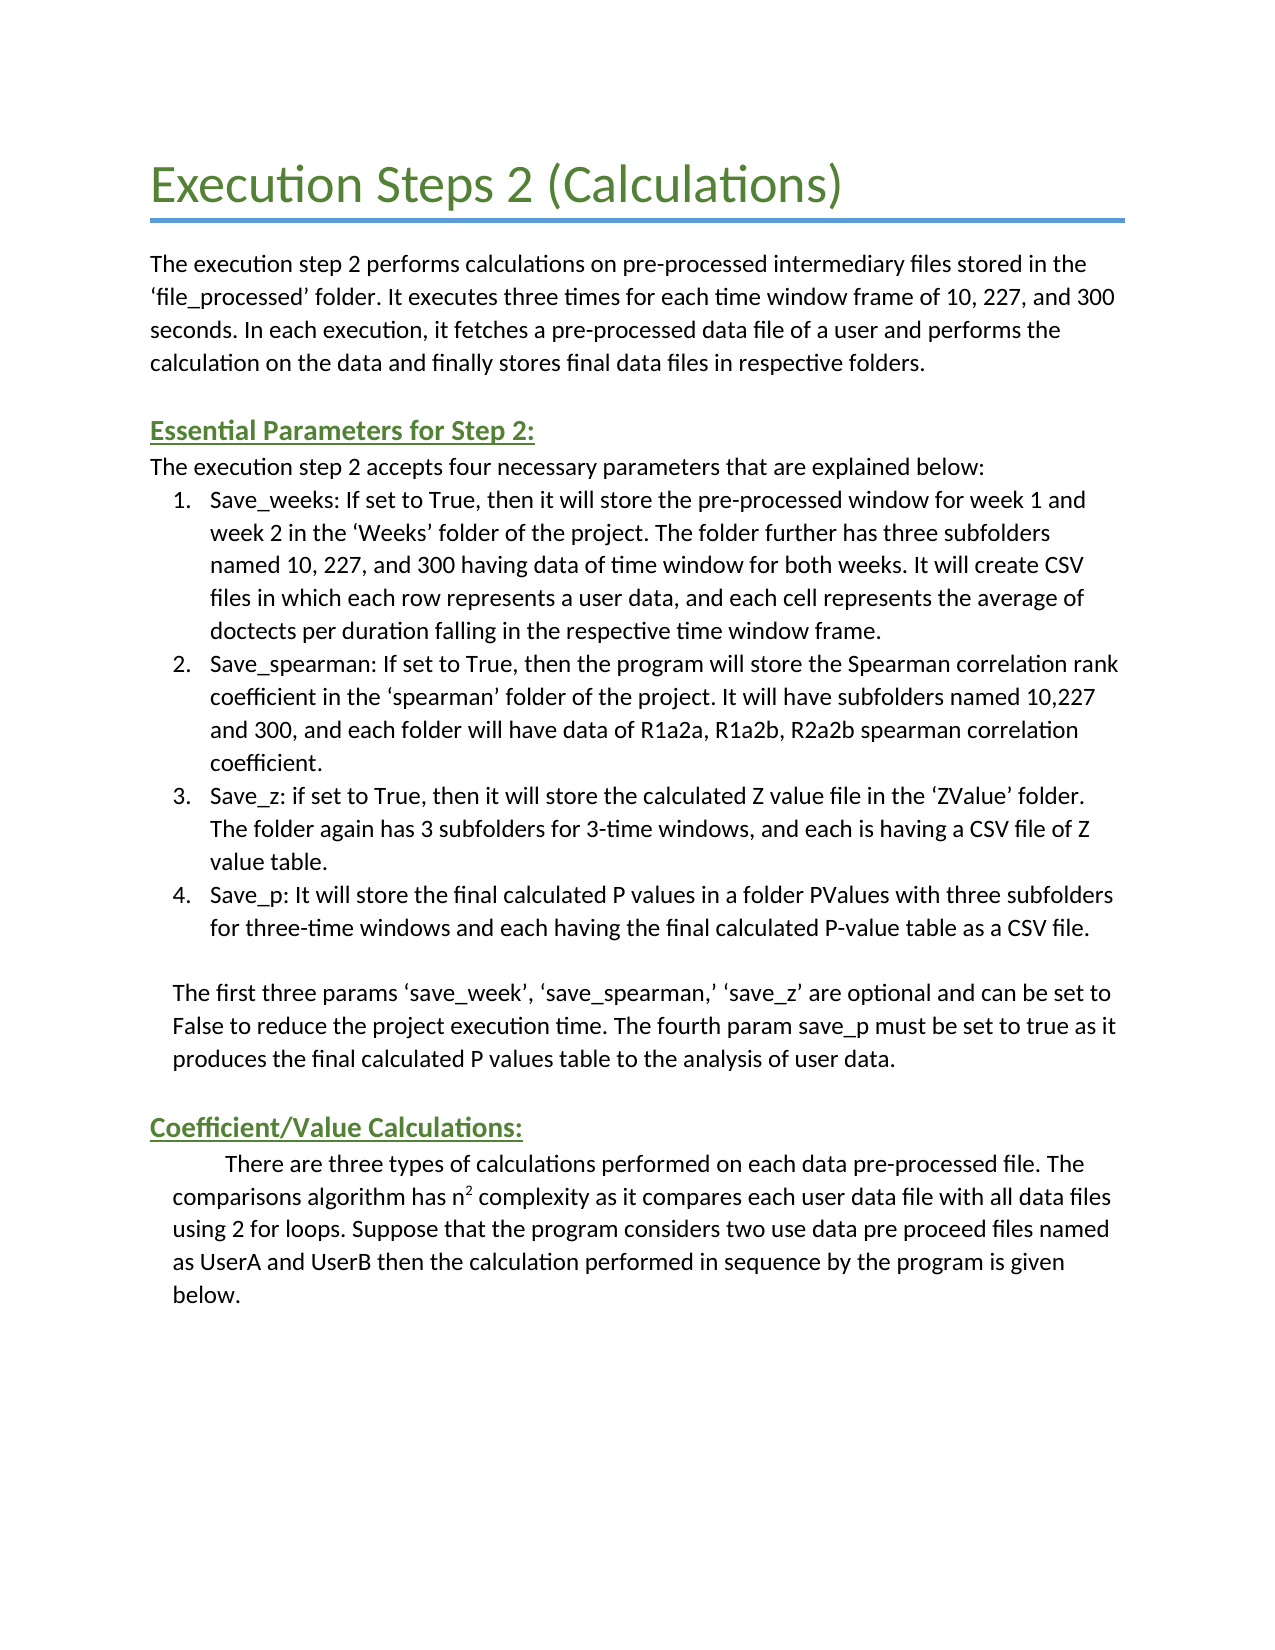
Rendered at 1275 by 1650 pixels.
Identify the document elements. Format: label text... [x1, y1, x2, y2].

list Coefficient/Value Calculations: [150, 1109, 1125, 1145]
list Save_z: if set to True, then it will store the calculated Z value file in the ‘ZValue’ folder. The folder again has 3 subfolders for 3-time windows, and each is having a CSV file of Z value table. [172, 780, 1125, 876]
list The execution step 2 accepts four necessary parameters that are explained below: [150, 451, 1125, 481]
list The execution step 2 performs calculations on pre-processed intermediary files stored in the ‘file_processed’ folder. It executes three times for each time window frame of 10, 227, and 300 seconds. In each execution, it fetches a pre-processed data file of a user and performs the calculation on the data and finally stores final data files in respective folders. [150, 248, 1125, 377]
list There are three types of calculations performed on each data pre-processed file. The comparisons algorithm has n2 complexity as it compares each user data file with all data files using 2 for loops. Suppose that the program considers two use data pre proceed files named as UserA and UserB then the calculation performed in sequence by the program is given below. [172, 1148, 1125, 1310]
list Save_p: It will store the final calculated P values in a folder PValues with three subfolders for three-time windows and each having the final calculated P-value table as a CSV file. [172, 879, 1125, 942]
list Save_spearman: If set to True, then the program will store the Spearman correlation rank coefficient in the ‘spearman’ folder of the project. It will have subfolders named 10,227 and 300, and each folder will have data of R1a2a, R1a2b, R2a2b spearman correlation coefficient. [172, 648, 1125, 778]
list Save_weeks: If set to True, then it will store the pre-processed window for week 1 and week 2 in the ‘Weeks’ folder of the project. The folder further has three subfolders named 10, 227, and 300 having data of time window for both weeks. It will create CSV files in which each row represents a user data, and each cell represents the average of doctects per duration falling in the respective time window frame. [172, 484, 1125, 646]
list Essential Parameters for Step 2: [150, 412, 1125, 448]
subtitle Execution Steps 2 (Calculations) [150, 150, 1125, 218]
list The first three params ‘save_week’, ‘save_spearman,’ ‘save_z’ are optional and can be set to False to reduce the project execution time. The fourth param save_p must be set to true as it produces the final calculated P values table to the analysis of user data. [172, 978, 1125, 1074]
